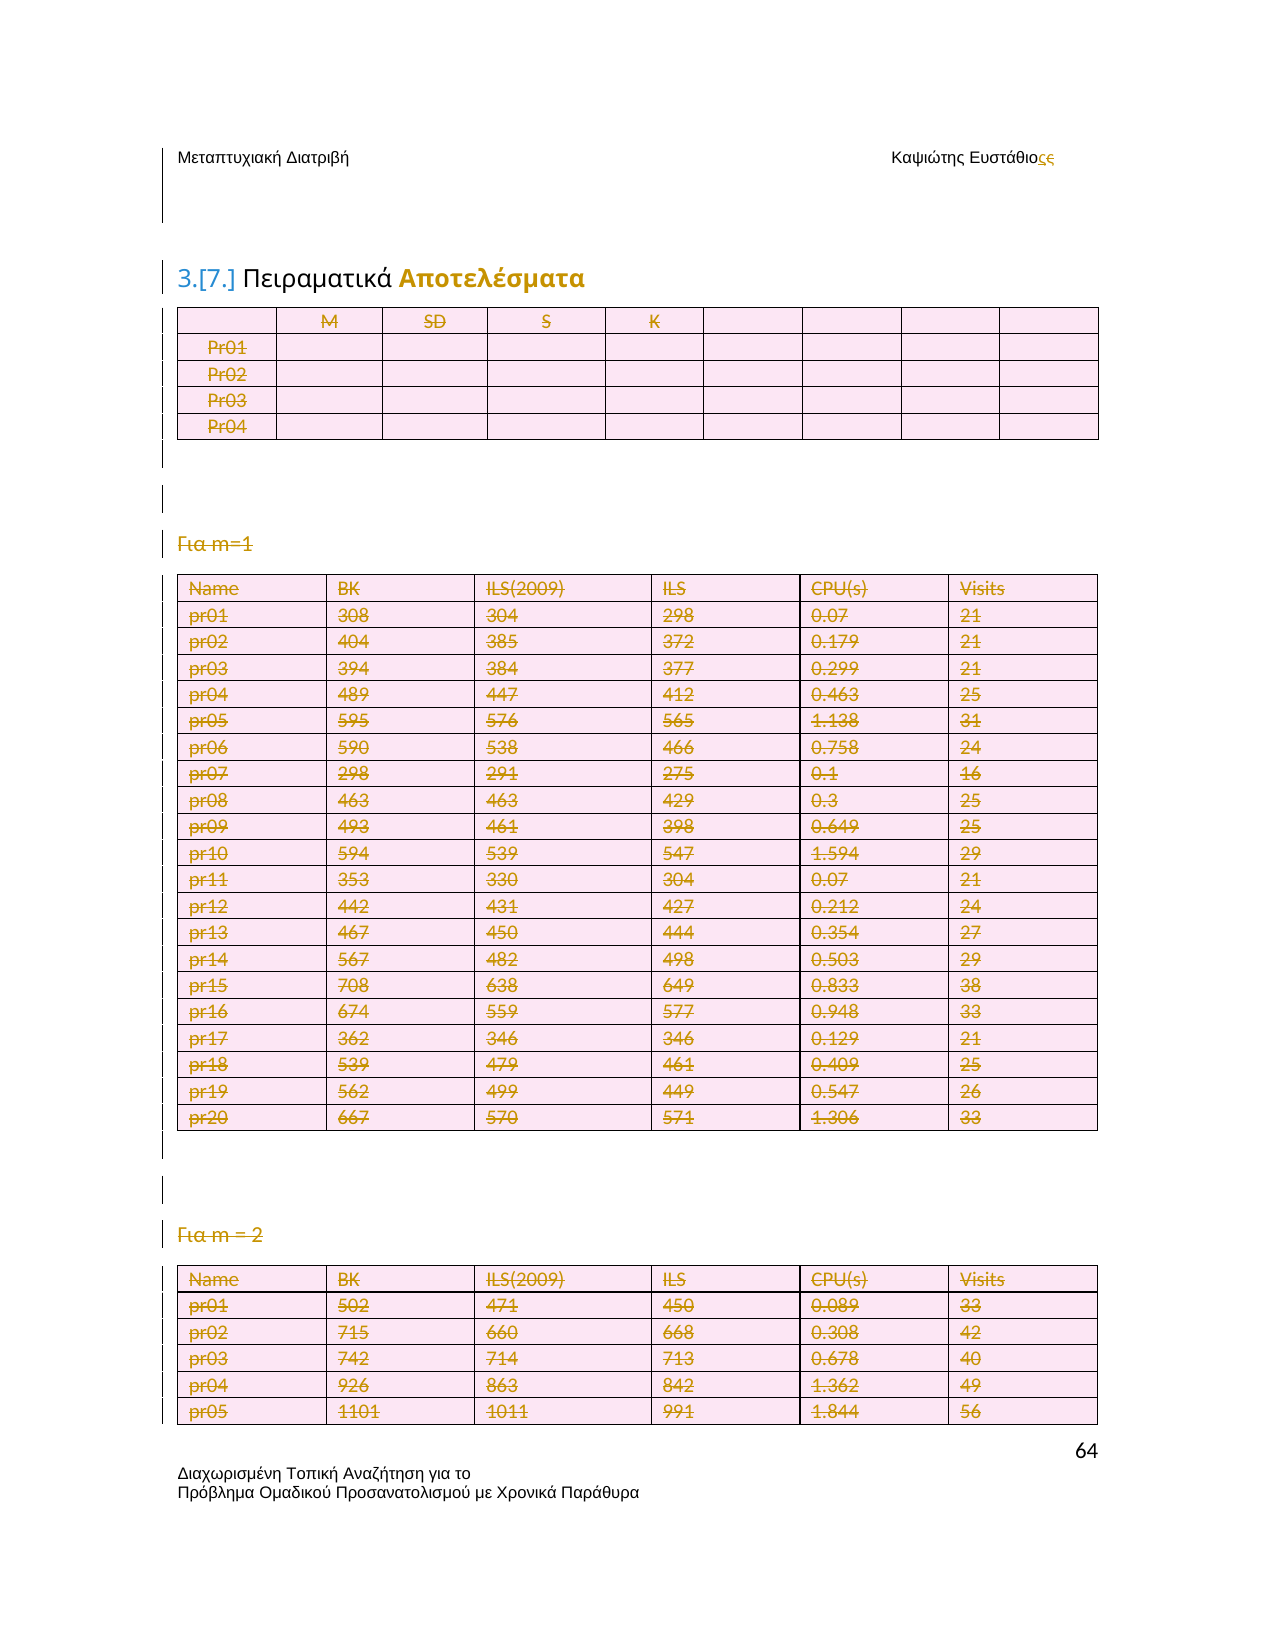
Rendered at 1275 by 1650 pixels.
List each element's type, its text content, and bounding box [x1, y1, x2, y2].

subtitle Πειραματικά Αποτελέσματα [177, 260, 1098, 294]
